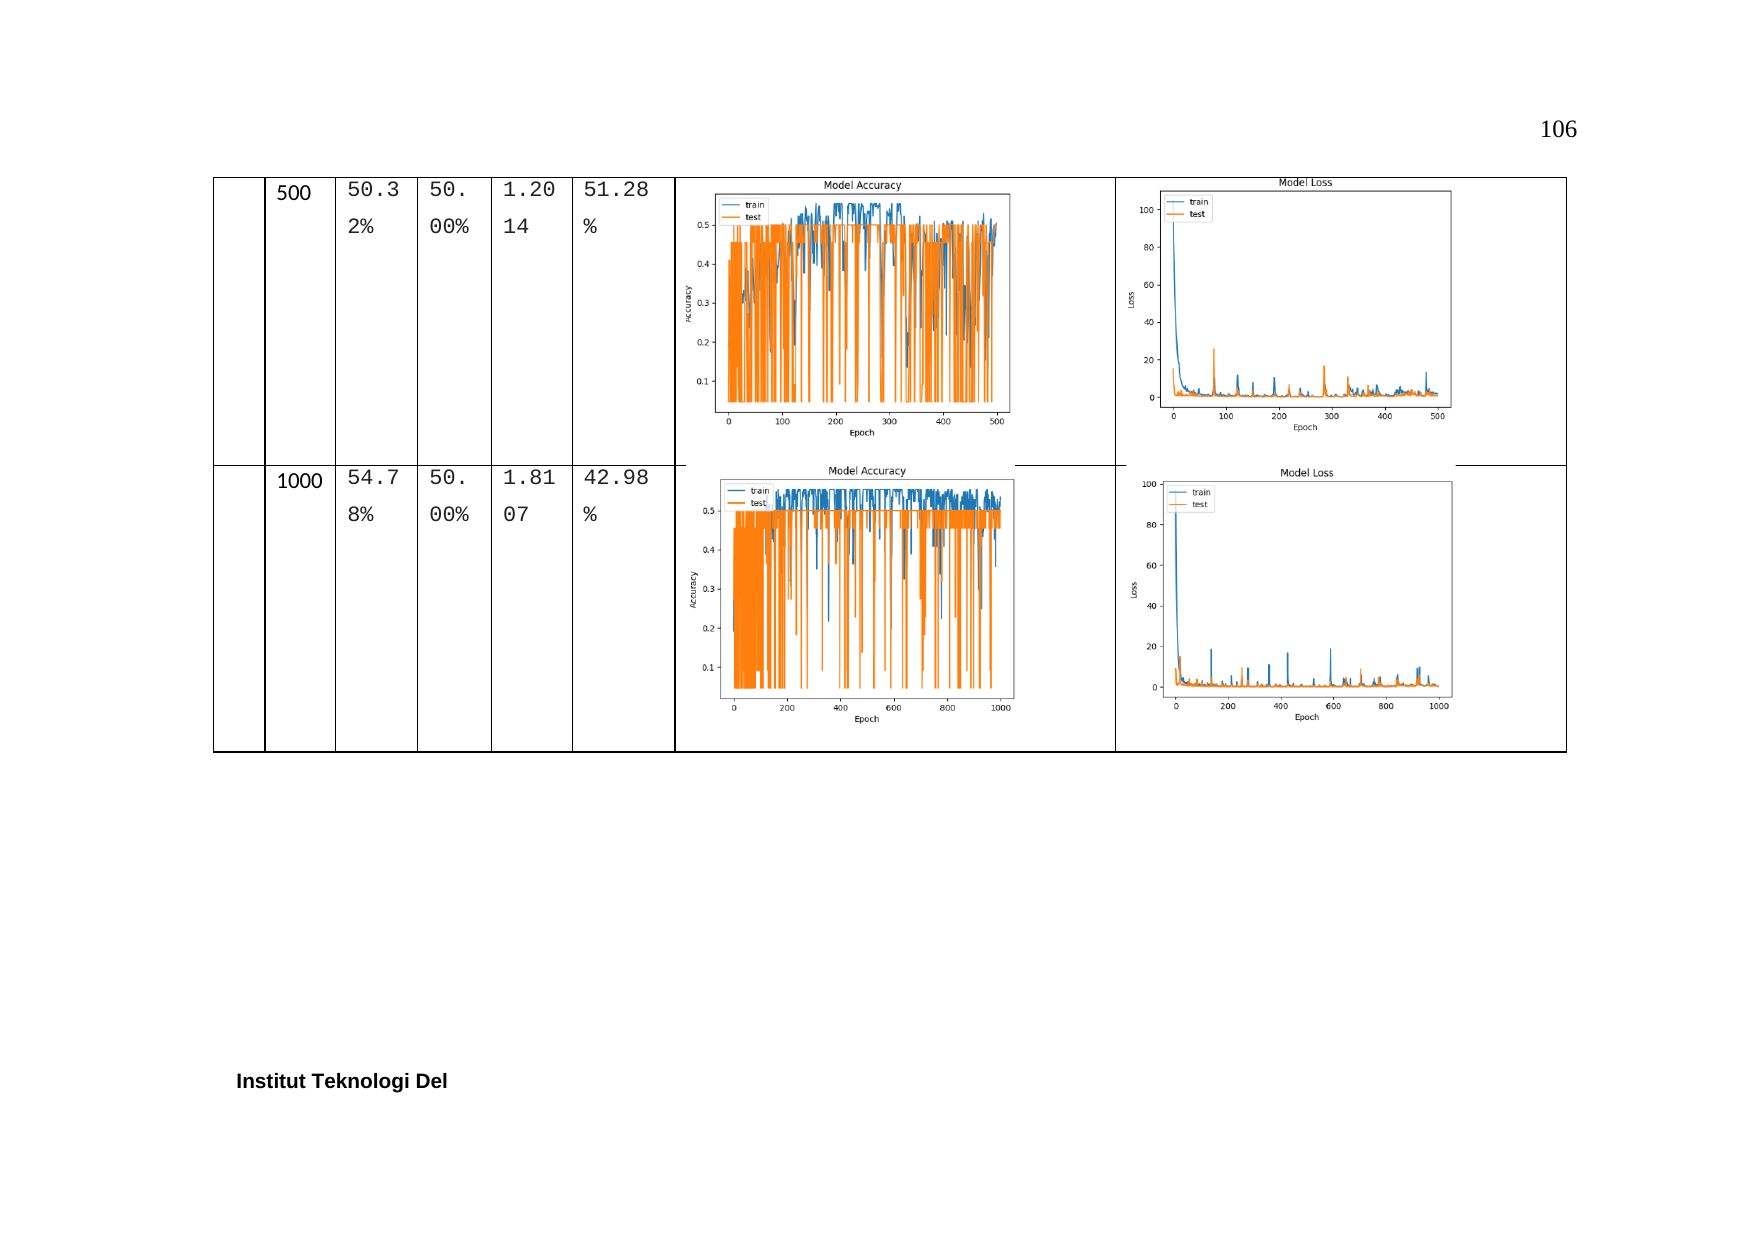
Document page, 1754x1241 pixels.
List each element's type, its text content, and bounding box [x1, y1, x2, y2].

table_cell [1116, 466, 1566, 751]
picture [686, 465, 1015, 725]
table_cell 50.00% [418, 466, 491, 751]
table_cell [676, 178, 1115, 465]
picture [686, 178, 1011, 438]
table_cell 54.78% [336, 466, 417, 751]
table_cell 42.98 % [573, 466, 674, 751]
table_cell 50.32% [336, 178, 417, 465]
table_cell 1.8107 [492, 466, 572, 751]
table_cell [214, 466, 264, 751]
table_cell [214, 178, 264, 465]
table_cell 500 [266, 178, 335, 465]
table_cell 1.2014 [492, 178, 572, 465]
table_cell [676, 466, 1115, 751]
table_cell 1000 [266, 466, 335, 751]
picture [1126, 178, 1453, 434]
table_cell 51.28 % [573, 178, 674, 465]
table_cell 50.00% [418, 178, 491, 465]
table_cell [1116, 178, 1566, 465]
picture [1126, 465, 1456, 723]
